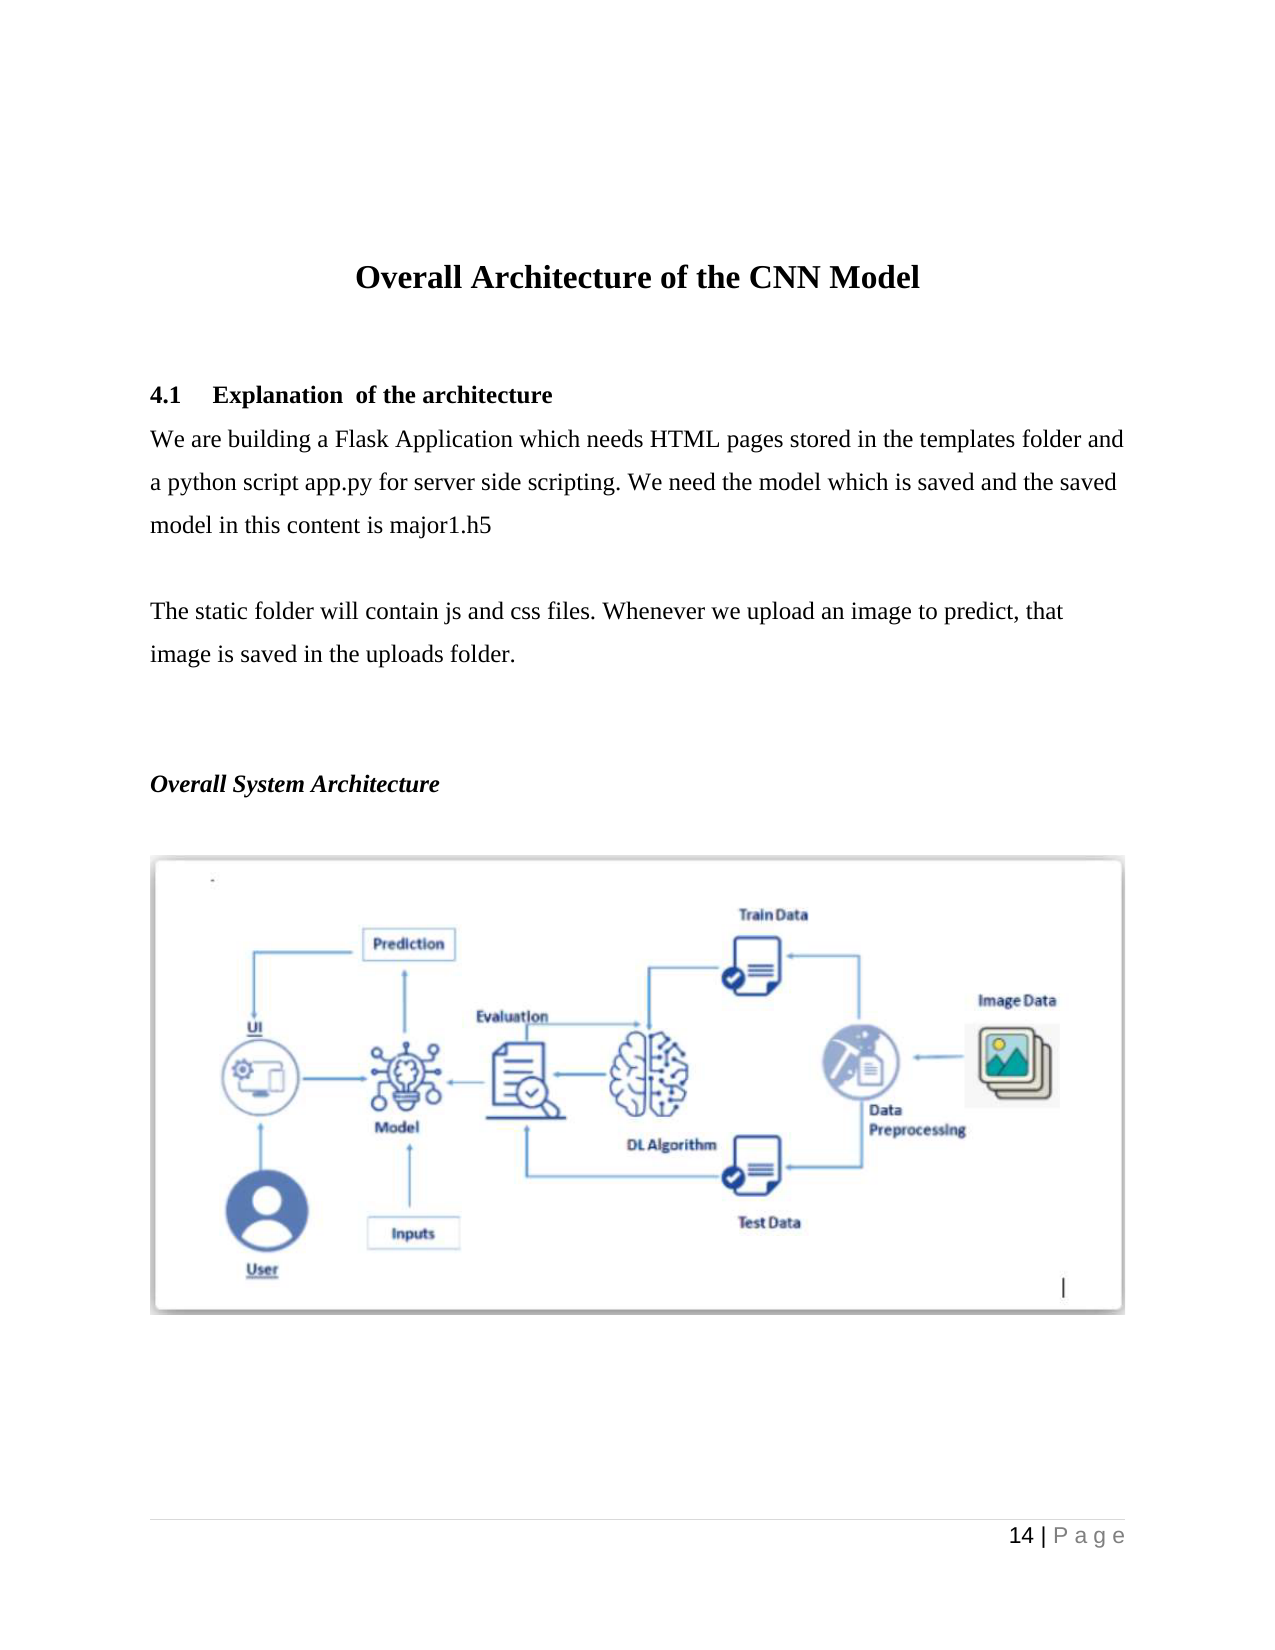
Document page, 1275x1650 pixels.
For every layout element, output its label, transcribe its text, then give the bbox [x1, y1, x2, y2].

text The static folder will contain js and css files. Whenever we upload an image to predict, that image is saved in the uploads folder. [150, 596, 1125, 668]
text We are building a Flask Application which needs HTML pages stored in the templates folder and a python script app.py for server side scripting. We need the model which is saved and the saved model in this content is major1.h5 [150, 424, 1125, 539]
text Overall System Architecture [150, 769, 1125, 797]
text Overall Architecture of the CNN Model [150, 257, 1125, 296]
picture [150, 855, 1125, 1315]
text 4.1 Explanation of the architecture [150, 381, 1125, 409]
